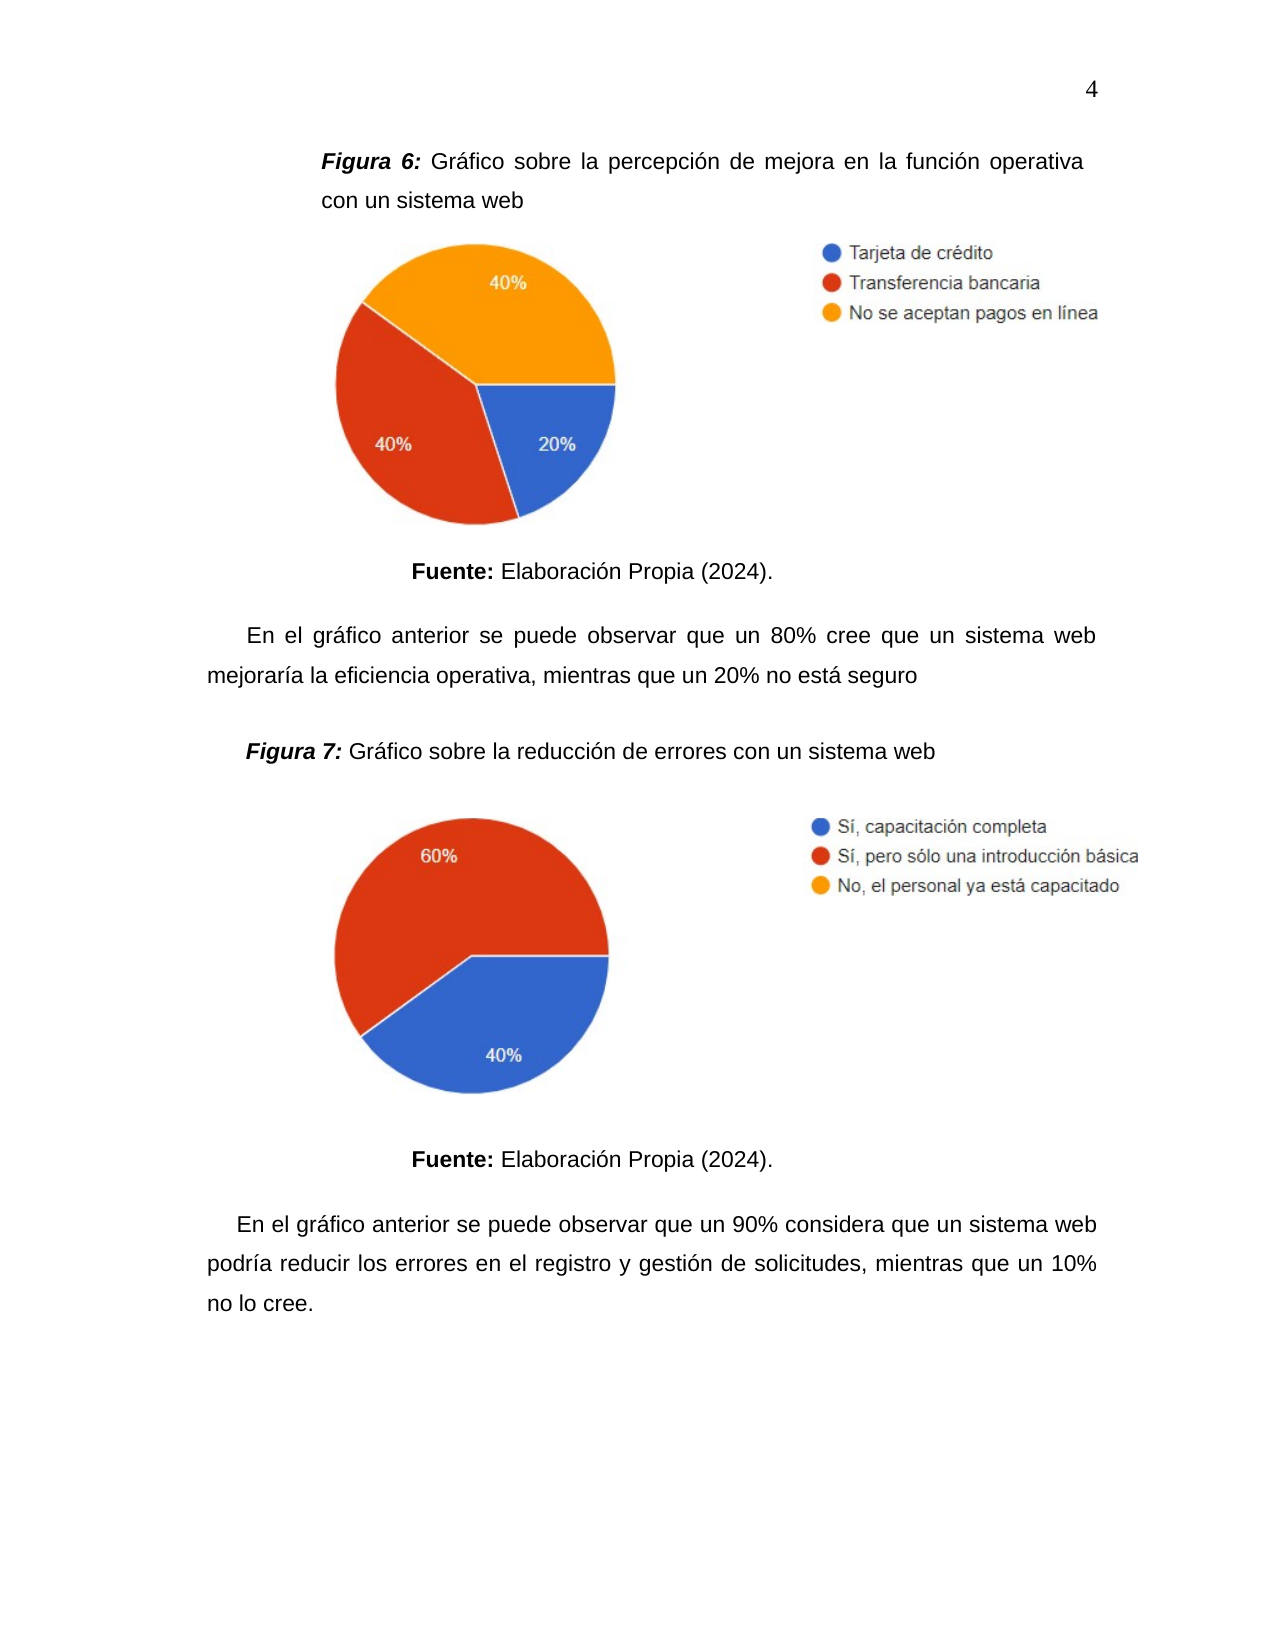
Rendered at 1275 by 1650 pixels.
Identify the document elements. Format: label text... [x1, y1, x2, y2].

text En el gráfico anterior se puede observar que un 90% considera que un sistema web podría reducir los errores en el registro y gestión de solicitudes, mientras que un 10% no lo cree. [207, 1211, 1098, 1316]
text Fuente: Elaboración Propia (2024). [382, 1146, 1098, 1173]
text Fuente: Elaboración Propia (2024). [382, 558, 1098, 584]
picture [333, 818, 1138, 1095]
picture [334, 243, 1098, 526]
text En el gráfico anterior se puede observar que un 80% cree que un sistema web mejoraría la eficiencia operativa, mientras que un 20% no está seguro [207, 622, 1098, 688]
